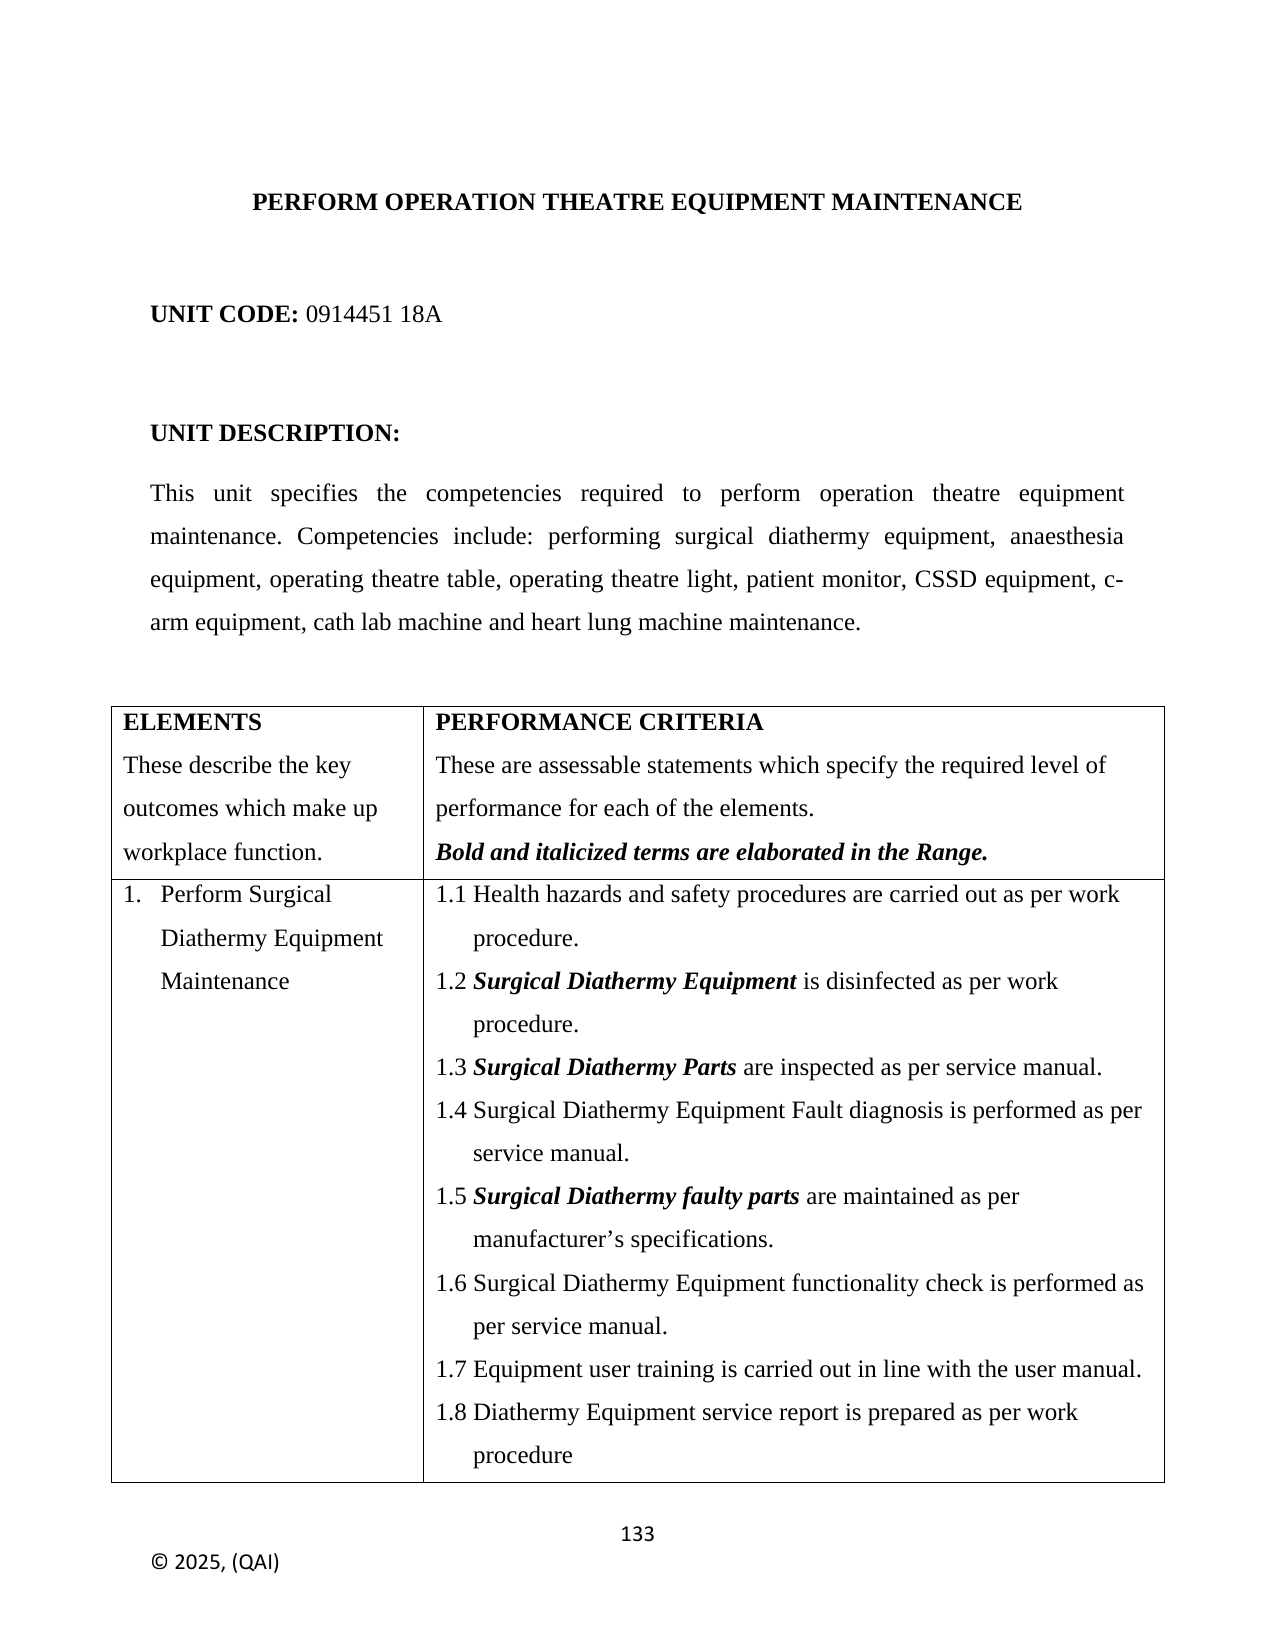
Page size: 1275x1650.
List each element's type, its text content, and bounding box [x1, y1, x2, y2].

text UNIT CODE: 0914451 18A [150, 299, 1125, 327]
text UNIT DESCRIPTION: [150, 418, 1125, 447]
subtitle PERFORM OPERATION THEATRE EQUIPMENT MAINTENANCE [150, 187, 1125, 216]
text This unit specifies the competencies required to perform operation theatre equipment maintenance. Competencies include: performing surgical diathermy equipment, anaesthesia equipment, operating theatre table, operating theatre light, patient monitor, CSSD equipment, c-arm equipment, cath lab machine and heart lung machine maintenance. [150, 478, 1125, 636]
table_cell Perform Surgical Diathermy Equipment Maintenance [112, 880, 423, 1482]
table_cell Health hazards and safety procedures are carried out as per work procedure. Surgical Diathermy Equipment is disinfected as per work procedure. Surgical Diathermy Parts are inspected as per service manual. Surgical Diathermy Equipment Fault diagnosis is performed as per service manual. Surgical Diathermy faulty parts are maintained as per manufacturer’s specifications. Surgical Diathermy Equipment functionality check is performed as per service manual. Equipment user training is carried out in line with the user manual. Diathermy Equipment service report is prepared as per work procedure [424, 880, 1164, 1482]
table_header PERFORMANCE CRITERIA These are assessable statements which specify the required level of performance for each of the elements. Bold and italicized terms are elaborated in the Range. [424, 707, 1164, 878]
table_header ELEMENTS These describe the key outcomes which make up workplace function. [112, 707, 423, 878]
